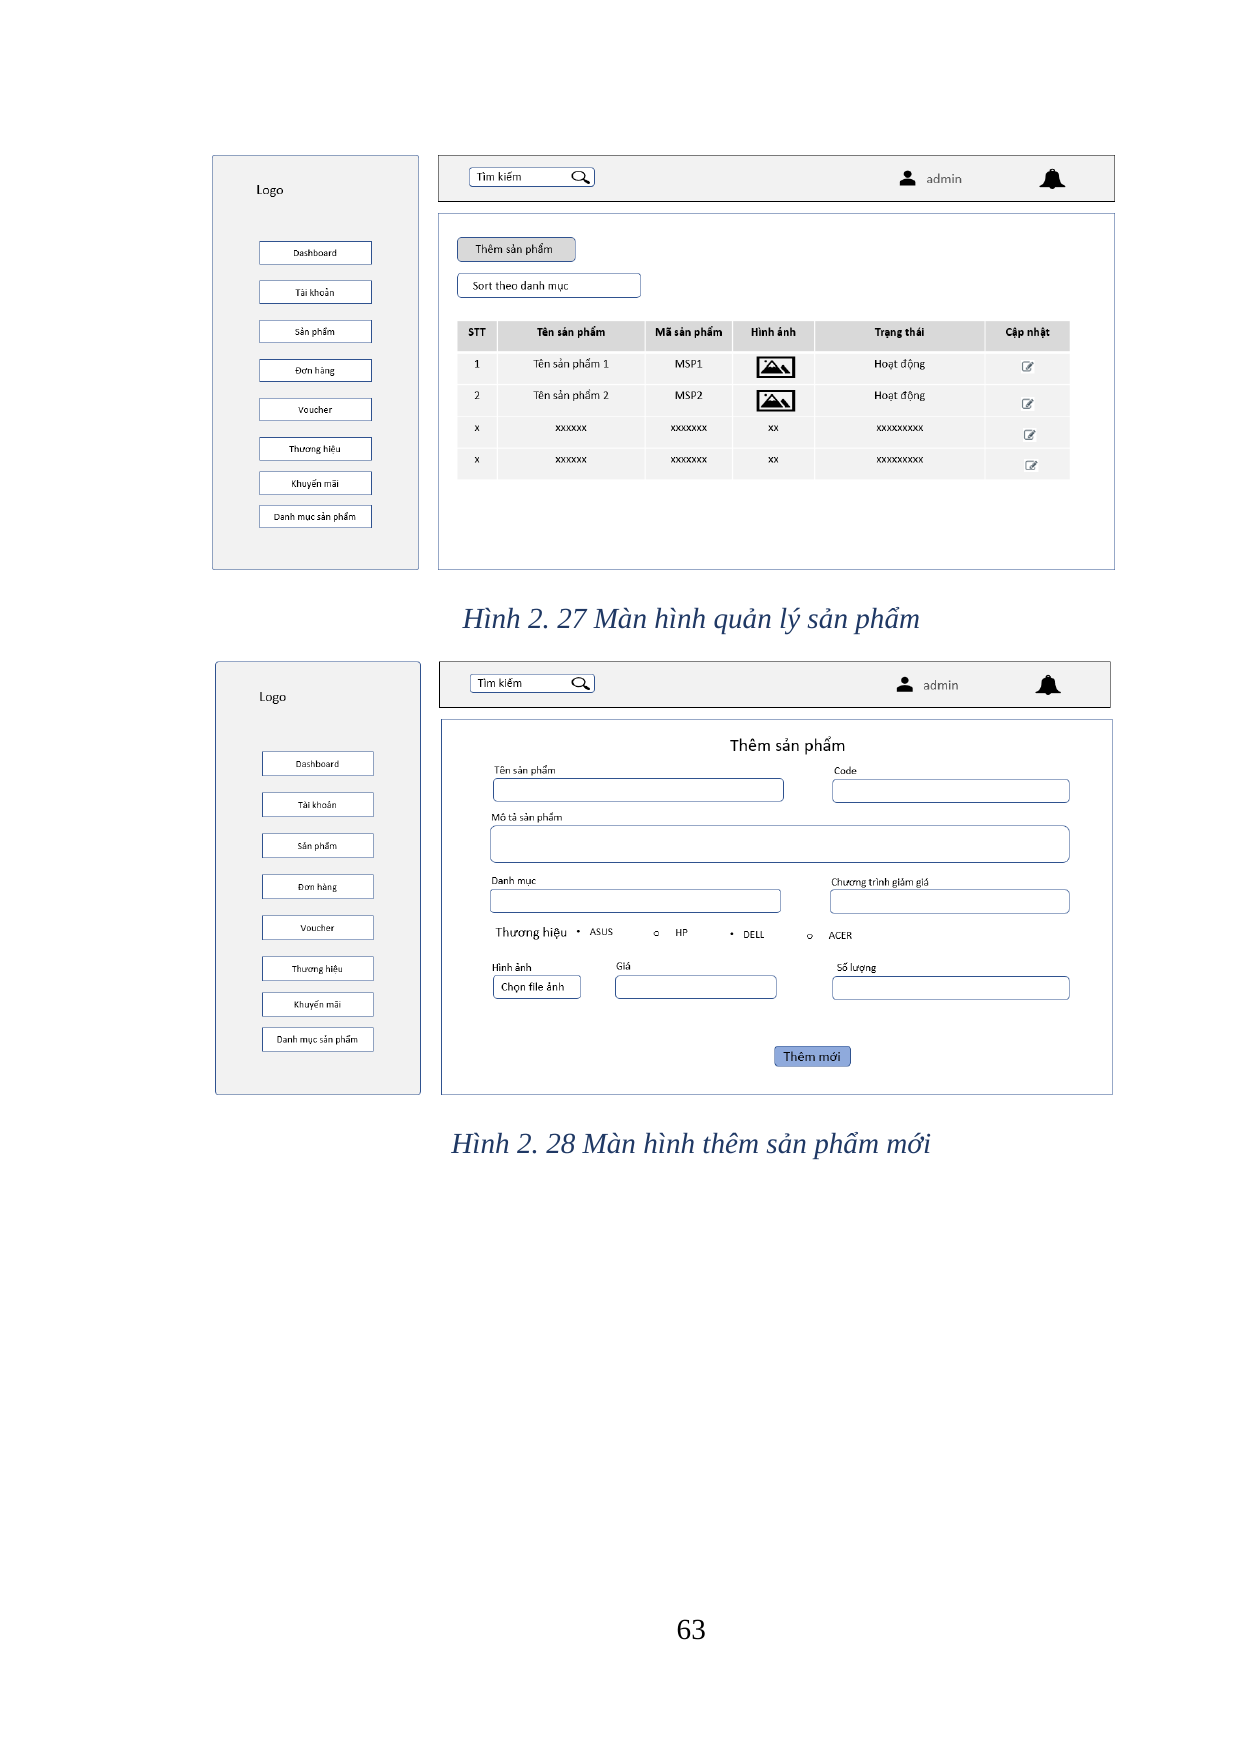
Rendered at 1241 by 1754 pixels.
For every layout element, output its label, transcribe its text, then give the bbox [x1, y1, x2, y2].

picture [206, 147, 1123, 583]
text Hình 2. 27 Màn hình quản lý sản phẩm [260, 602, 1122, 635]
text Hình 2. 28 Màn hình thêm sản phẩm mới [260, 1126, 1122, 1160]
picture [206, 656, 1123, 1107]
